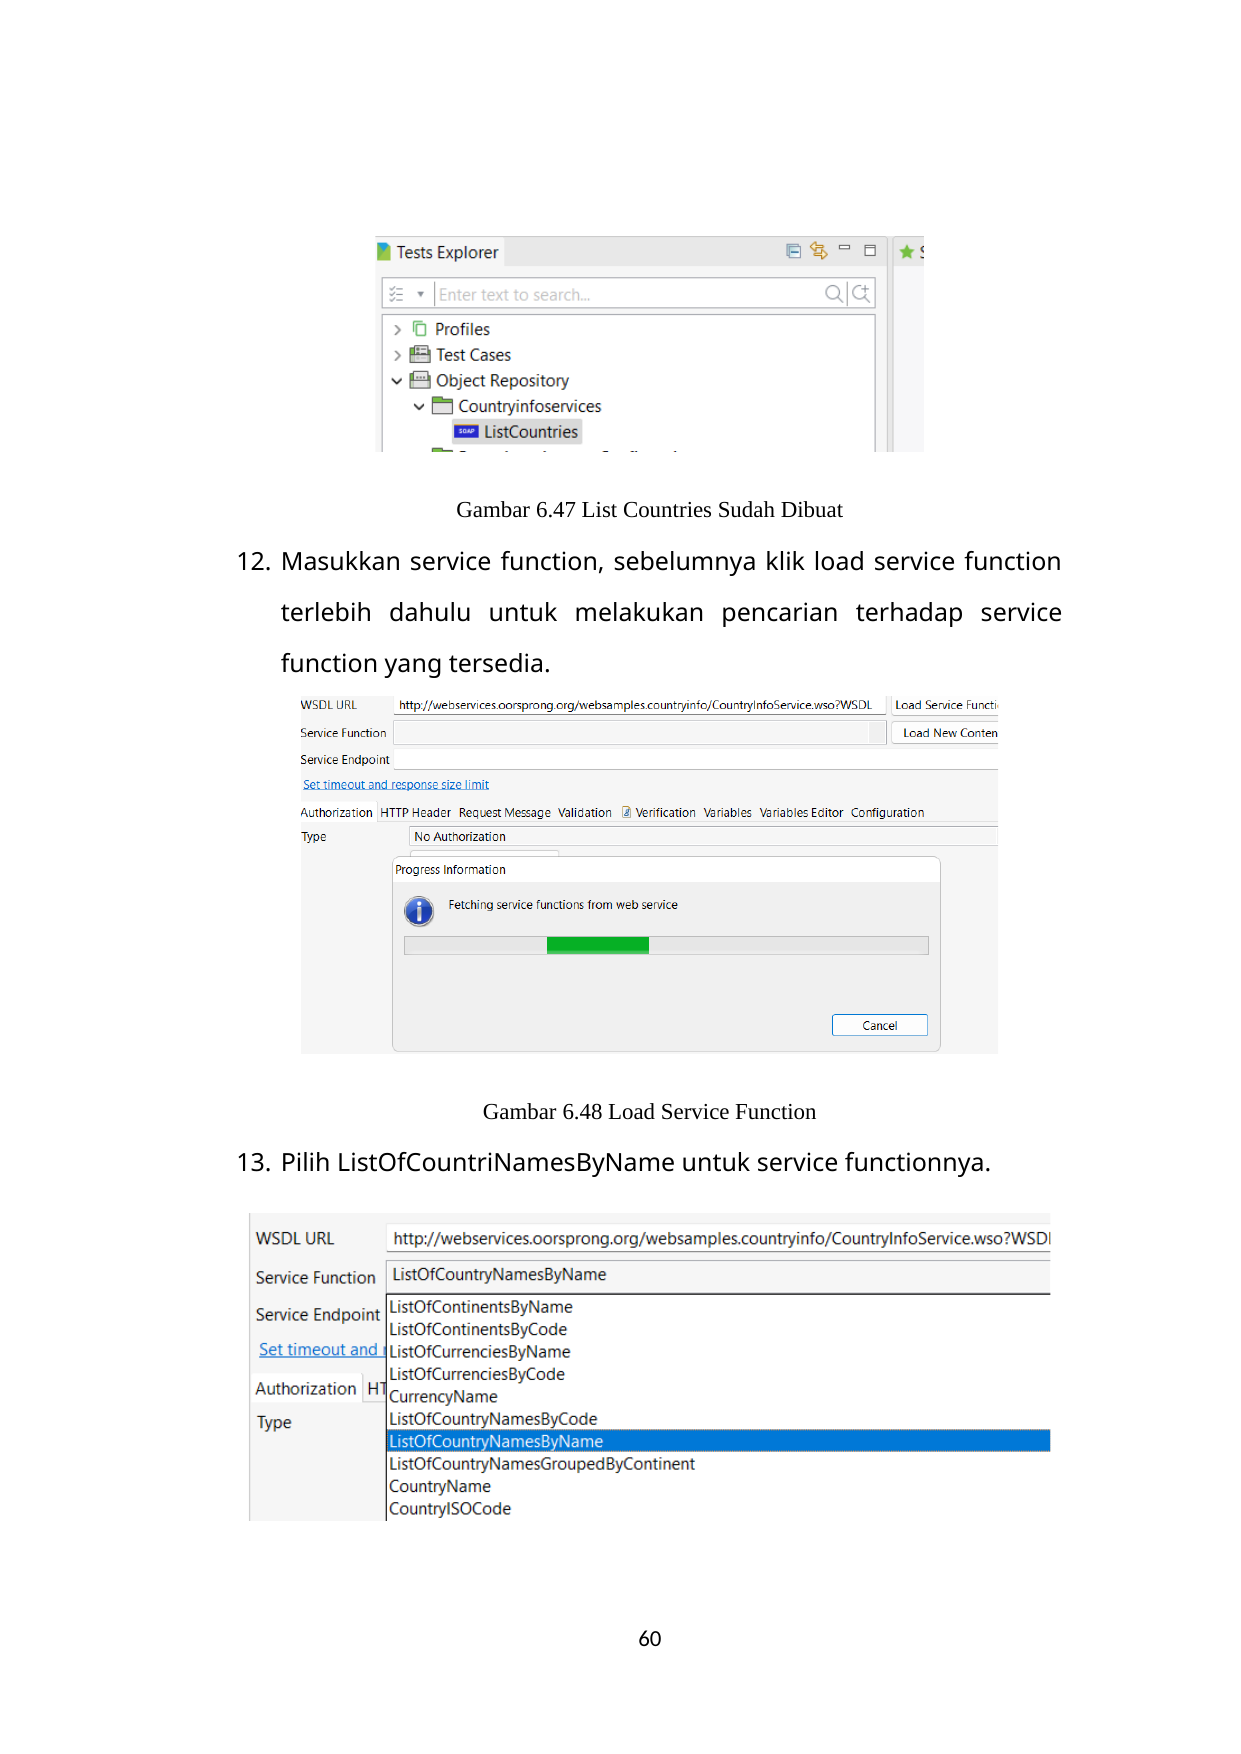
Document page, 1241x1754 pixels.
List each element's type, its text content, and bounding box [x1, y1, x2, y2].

text Gambar 6.47 List Countries Sudah Dibuat [236, 497, 1063, 523]
list Masukkan service function, sebelumnya klik load service function terlebih dahulu untuk melakukan pencarian terhadap service function yang tersedia. [236, 544, 1063, 680]
text Gambar 6.48 Load Service Function [236, 1098, 1063, 1124]
picture [375, 236, 924, 452]
list Pilih ListOfCountriNamesByName untuk service functionnya. [236, 1145, 1063, 1179]
picture [248, 1213, 1051, 1521]
picture [301, 696, 999, 1054]
